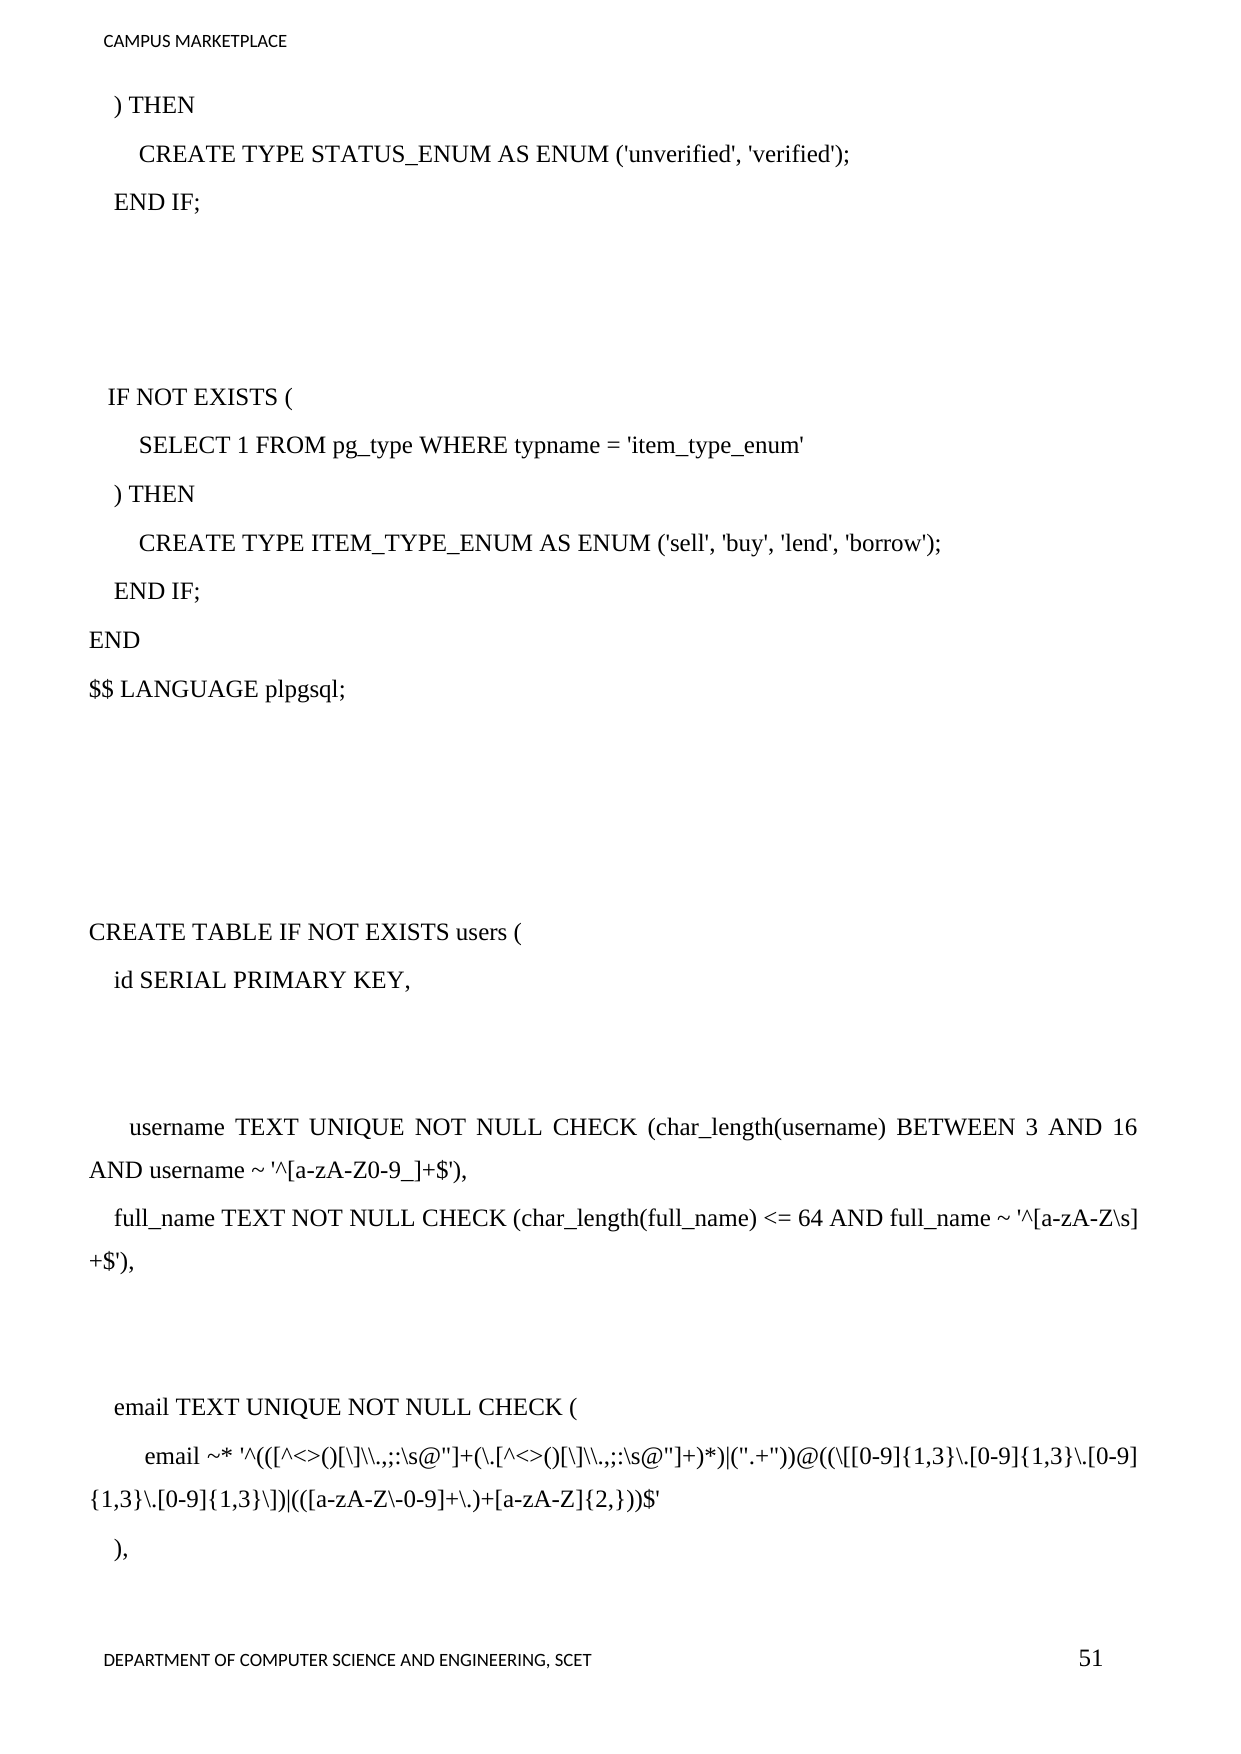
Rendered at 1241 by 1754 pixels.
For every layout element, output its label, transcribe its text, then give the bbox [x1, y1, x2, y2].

text CREATE TYPE STATUS_ENUM AS ENUM ('unverified', 'verified'); [89, 139, 1139, 167]
text END IF; [89, 576, 1139, 605]
text ), [89, 1533, 1139, 1562]
text email TEXT UNIQUE NOT NULL CHECK ( [89, 1392, 1139, 1421]
text full_name TEXT NOT NULL CHECK (char_length(full_name) <= 64 AND full_name ~ '^[a-zA-Z\s]+$'), [89, 1203, 1139, 1275]
text ) THEN [89, 90, 1139, 119]
text email ~* '^(([^<>()[\]\\.,;:\s@"]+(\.[^<>()[\]\\.,;:\s@"]+)*)|(".+"))@((\[[0-9]{1,3}\.[0-9]{1,3}\.[0-9]{1,3}\.[0-9]{1,3}\])|(([a-zA-Z\-0-9]+\.)+[a-zA-Z]{2,}))$' [89, 1441, 1139, 1513]
text CREATE TABLE IF NOT EXISTS users ( [89, 917, 1139, 946]
text SELECT 1 FROM pg_type WHERE typname = 'item_type_enum' [89, 431, 1139, 459]
text IF NOT EXISTS ( [89, 382, 1139, 411]
text ) THEN [89, 479, 1139, 508]
text $$ LANGUAGE plpgsql; [89, 674, 1139, 702]
text username TEXT UNIQUE NOT NULL CHECK (char_length(username) BETWEEN 3 AND 16 AND username ~ '^[a-zA-Z0-9_]+$'), [89, 1112, 1139, 1183]
text CREATE TYPE ITEM_TYPE_ENUM AS ENUM ('sell', 'buy', 'lend', 'borrow'); [89, 528, 1139, 557]
text id SERIAL PRIMARY KEY, [89, 966, 1139, 994]
text END [89, 625, 1139, 654]
text END IF; [89, 187, 1139, 216]
